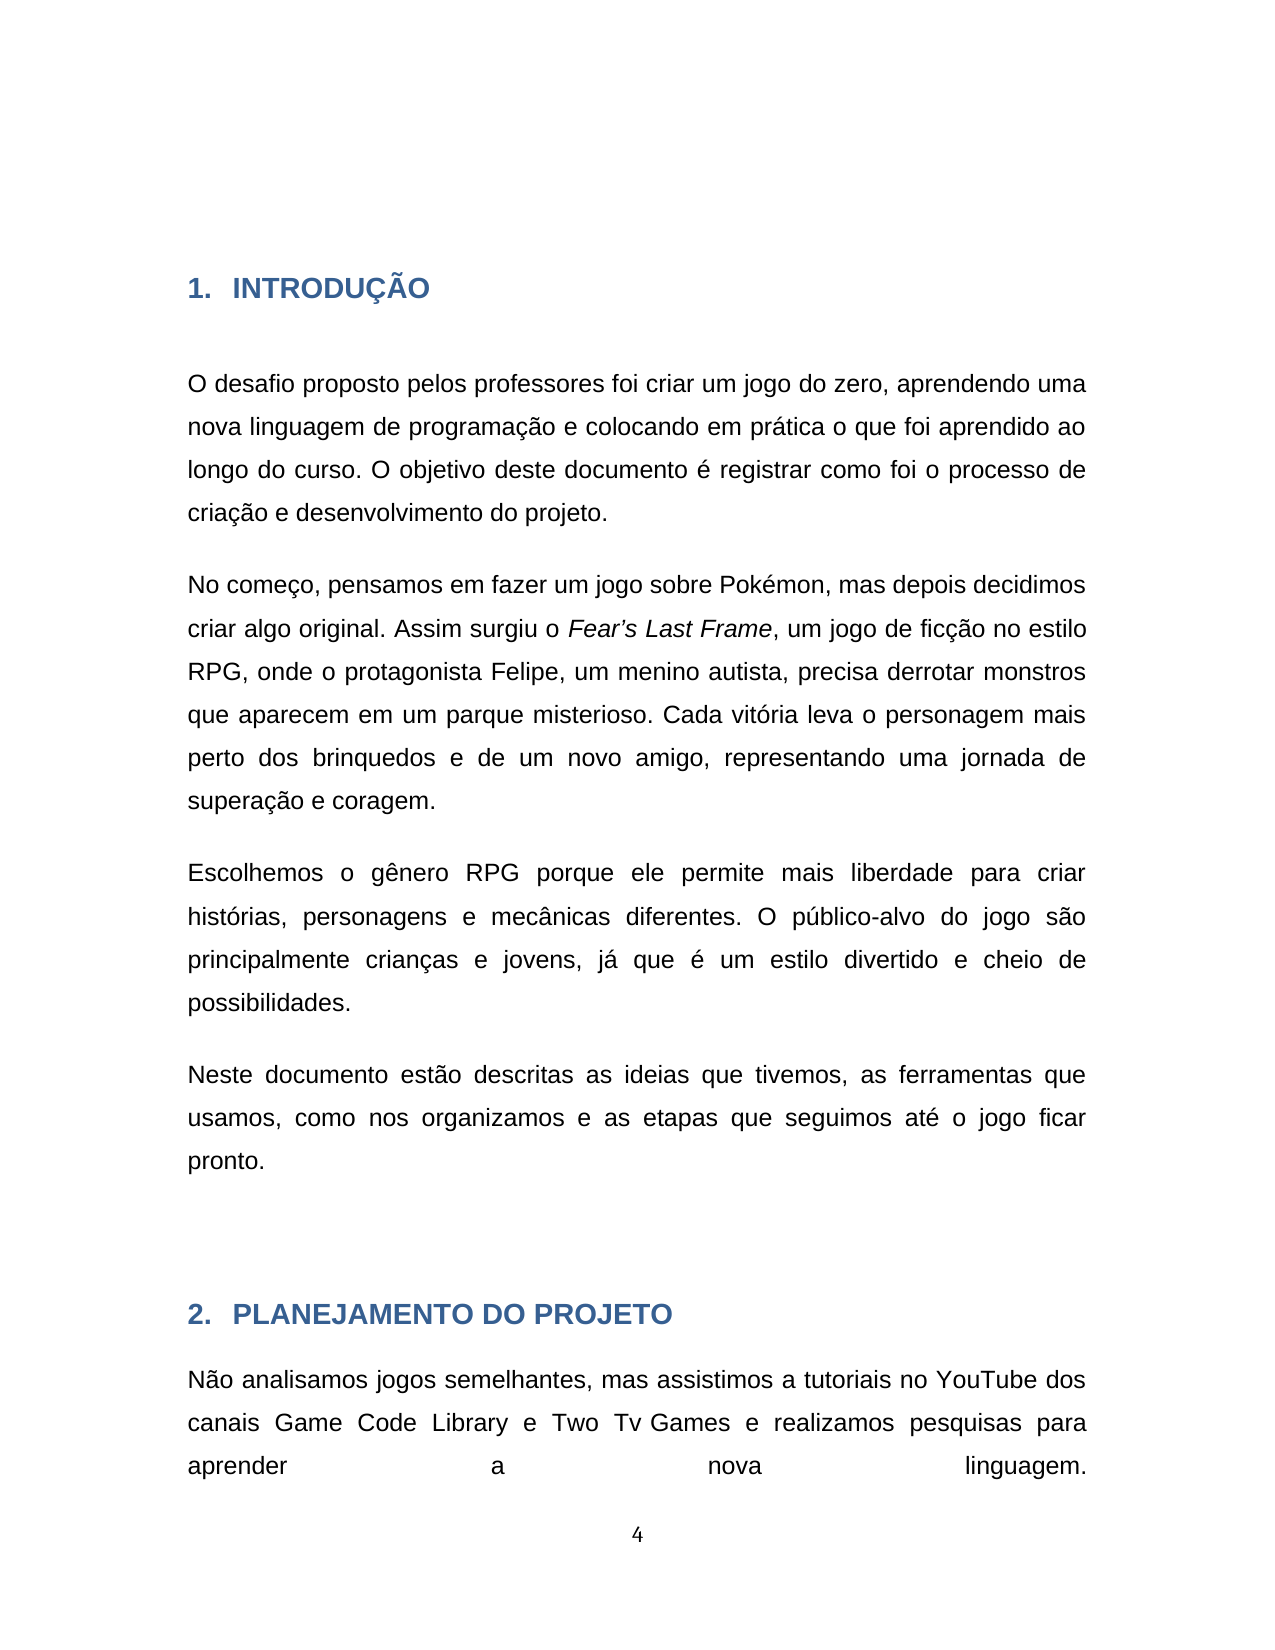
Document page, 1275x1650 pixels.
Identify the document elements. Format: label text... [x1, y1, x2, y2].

text O desafio proposto pelos professores foi criar um jogo do zero, aprendendo uma nova linguagem de programação e colocando em prática o que foi aprendido ao longo do curso. O objetivo deste documento é registrar como foi o processo de criação e desenvolvimento do projeto. [187, 369, 1087, 527]
text Escolhemos o gênero RPG porque ele permite mais liberdade para criar histórias, personagens e mecânicas diferentes. O público-alvo do jogo são principalmente crianças e jovens, já que é um estilo divertido e cheio de possibilidades. [187, 858, 1087, 1016]
subtitle INTRODUÇÃO [187, 271, 1087, 304]
text Neste documento estão descritas as ideias que tivemos, as ferramentas que usamos, como nos organizamos e as etapas que seguimos até o jogo ficar pronto. [187, 1060, 1087, 1175]
text No começo, pensamos em fazer um jogo sobre Pokémon, mas depois decidimos criar algo original. Assim surgiu o Fear’s Last Frame, um jogo de ficção no estilo RPG, onde o protagonista Felipe, um menino autista, precisa derrotar monstros que aparecem em um parque misterioso. Cada vitória leva o personagem mais perto dos brinquedos e de um novo amigo, representando uma jornada de superação e coragem. [187, 570, 1087, 815]
subtitle PLANEJAMENTO DO PROJETO [187, 1297, 1087, 1331]
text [187, 1365, 1087, 1480]
